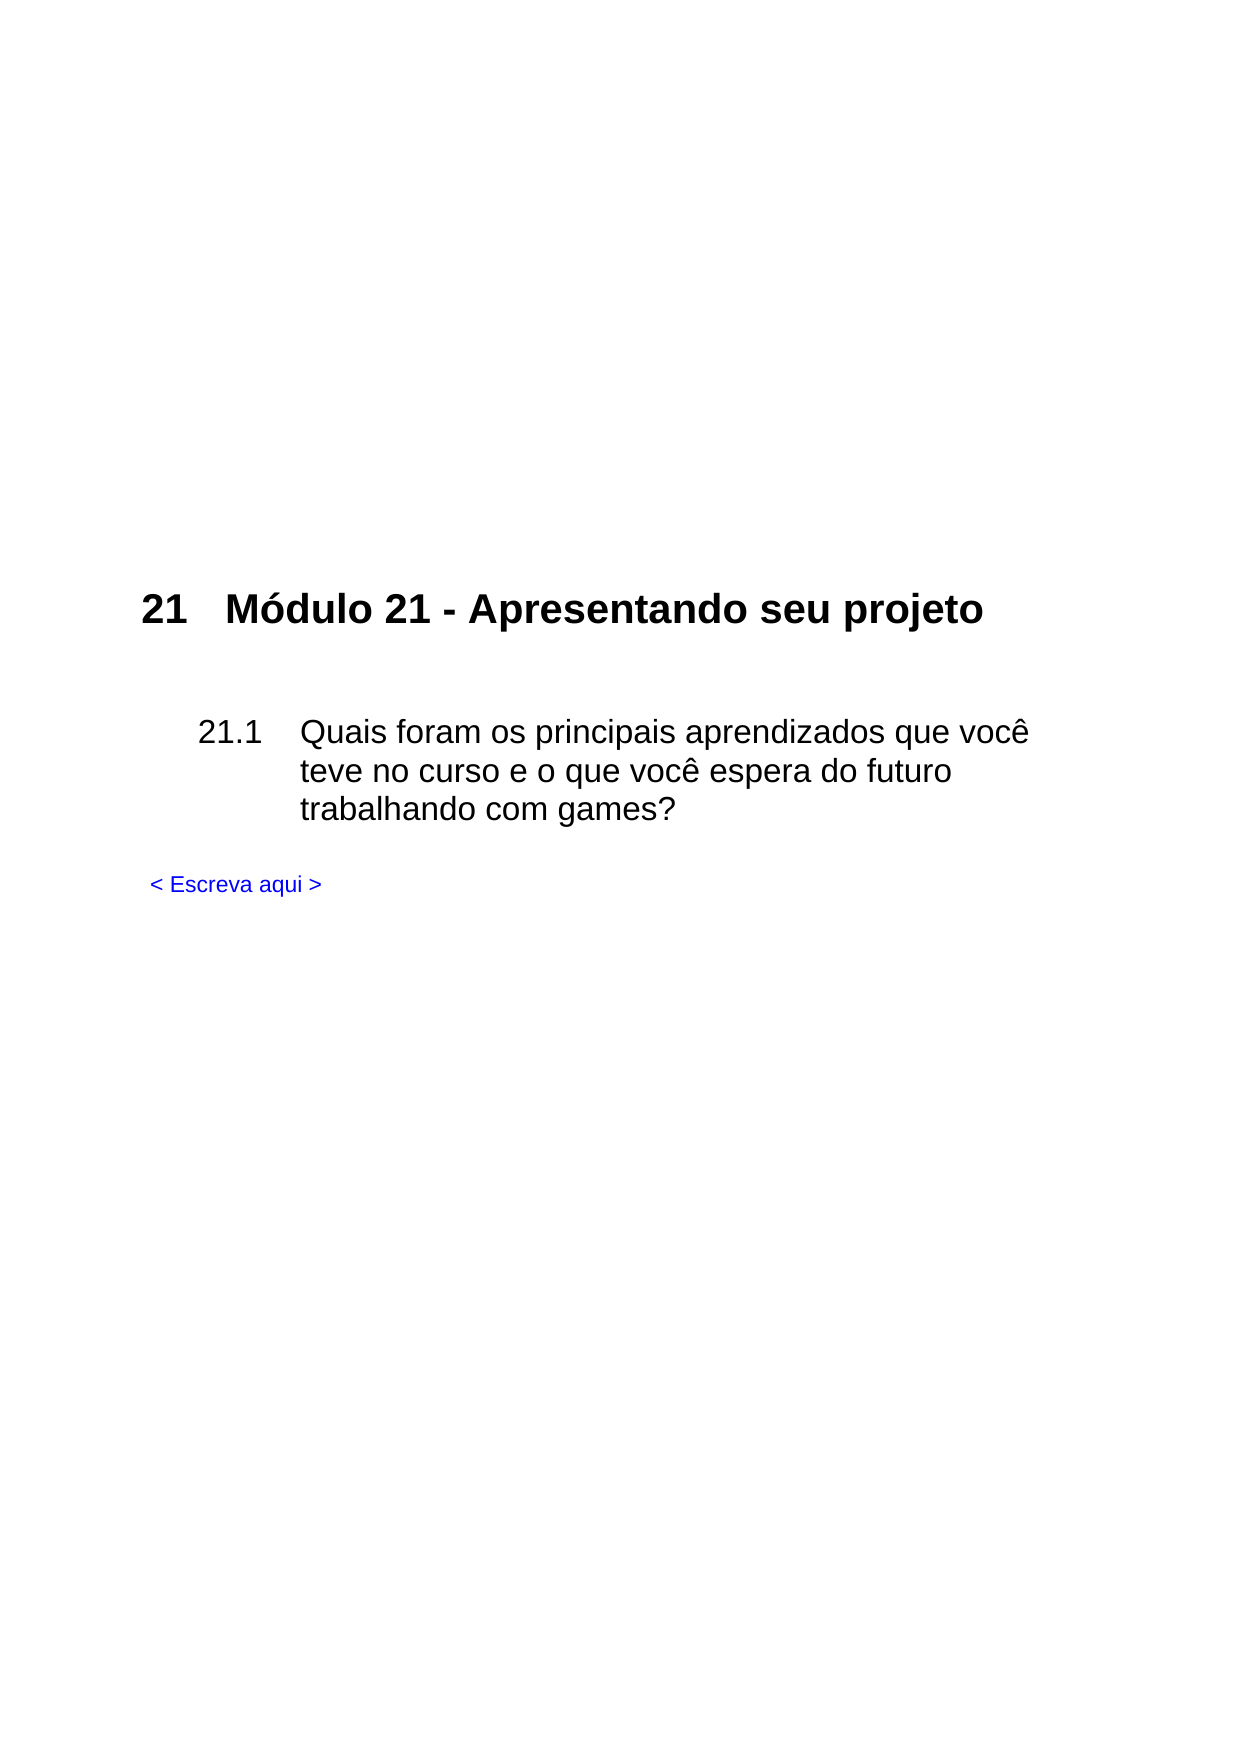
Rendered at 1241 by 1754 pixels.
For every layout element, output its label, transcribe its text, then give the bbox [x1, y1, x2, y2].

subtitle Quais foram os principais aprendizados que você teve no curso e o que você espera do futuro trabalhando com games? [262, 712, 1090, 828]
text < Escreva aqui > [150, 871, 1090, 897]
subtitle Módulo 21 - Apresentando seu projeto [187, 584, 1090, 632]
